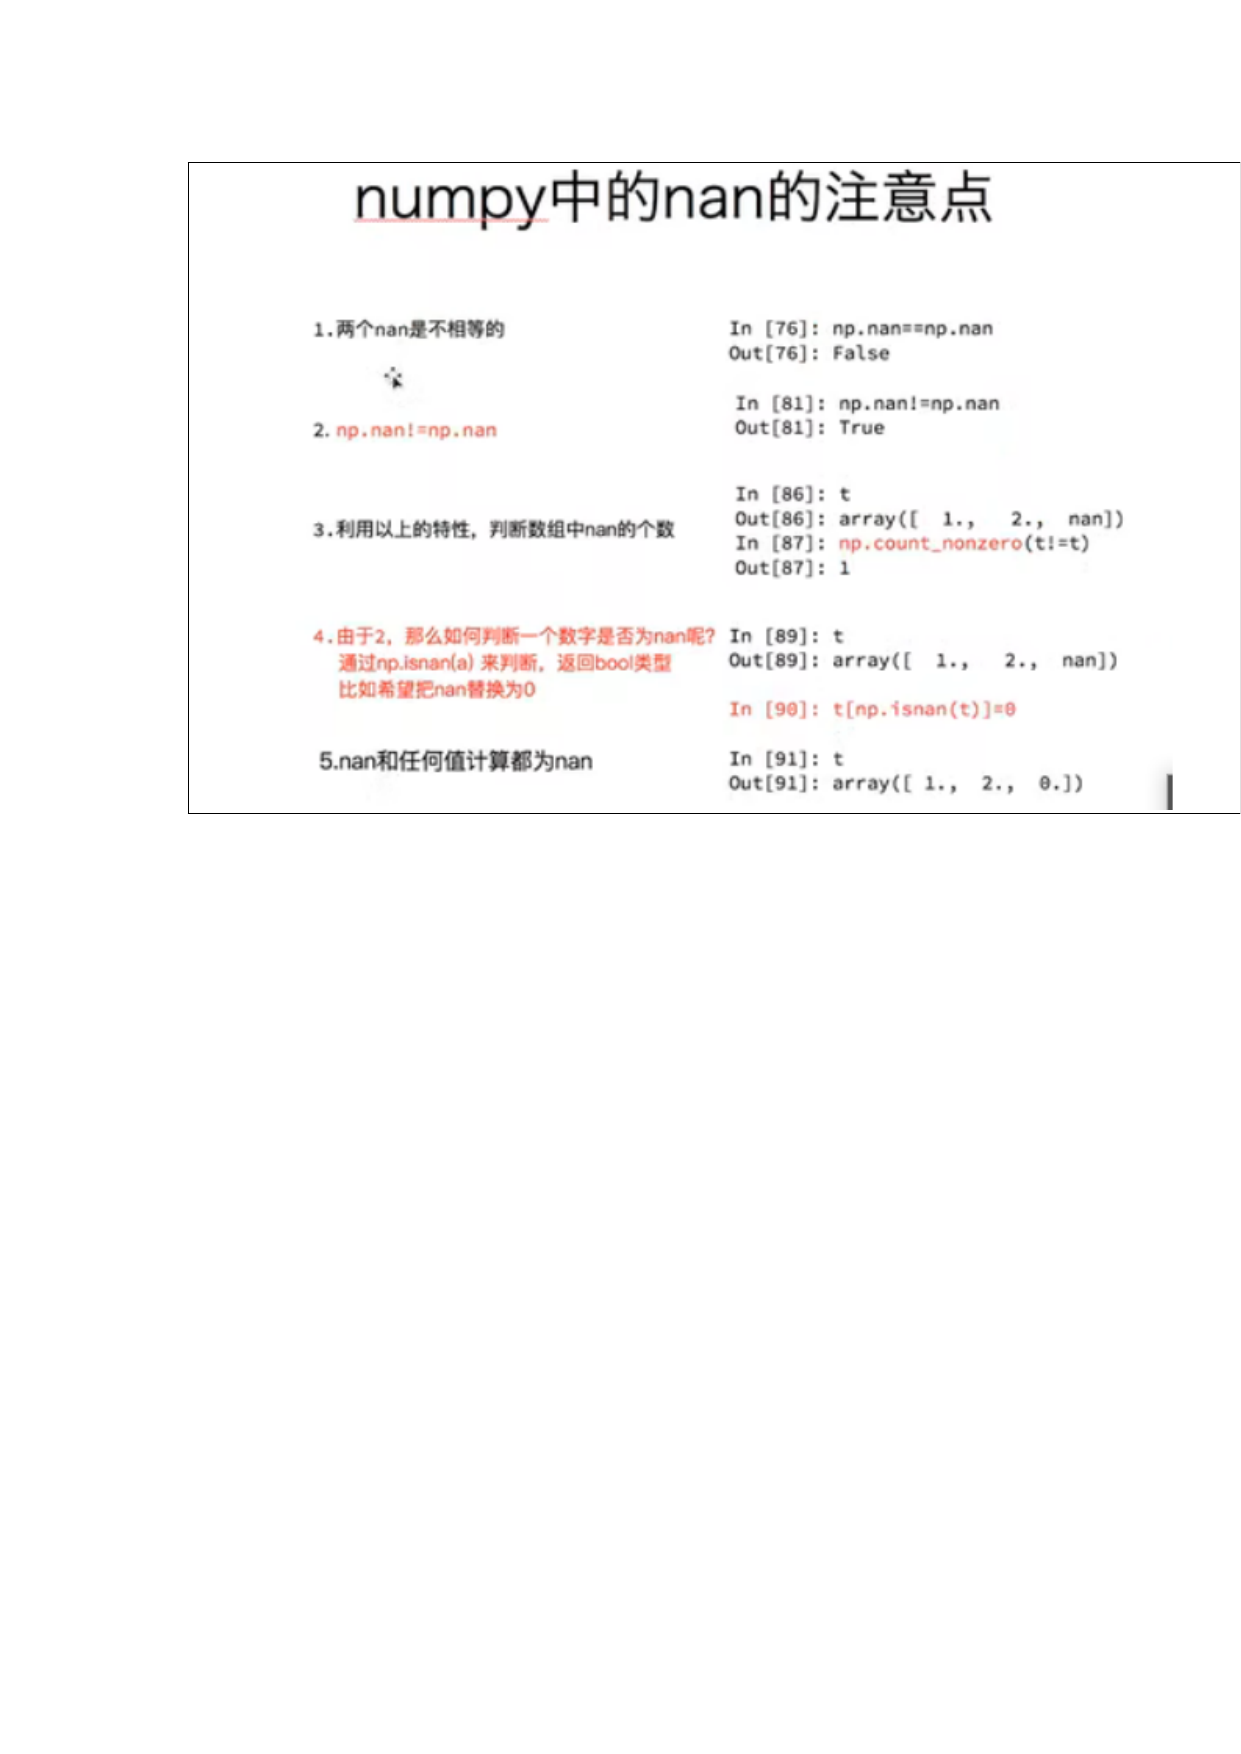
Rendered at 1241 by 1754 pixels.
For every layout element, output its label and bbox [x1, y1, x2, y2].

picture [199, 163, 1173, 810]
table_cell [189, 163, 1240, 813]
